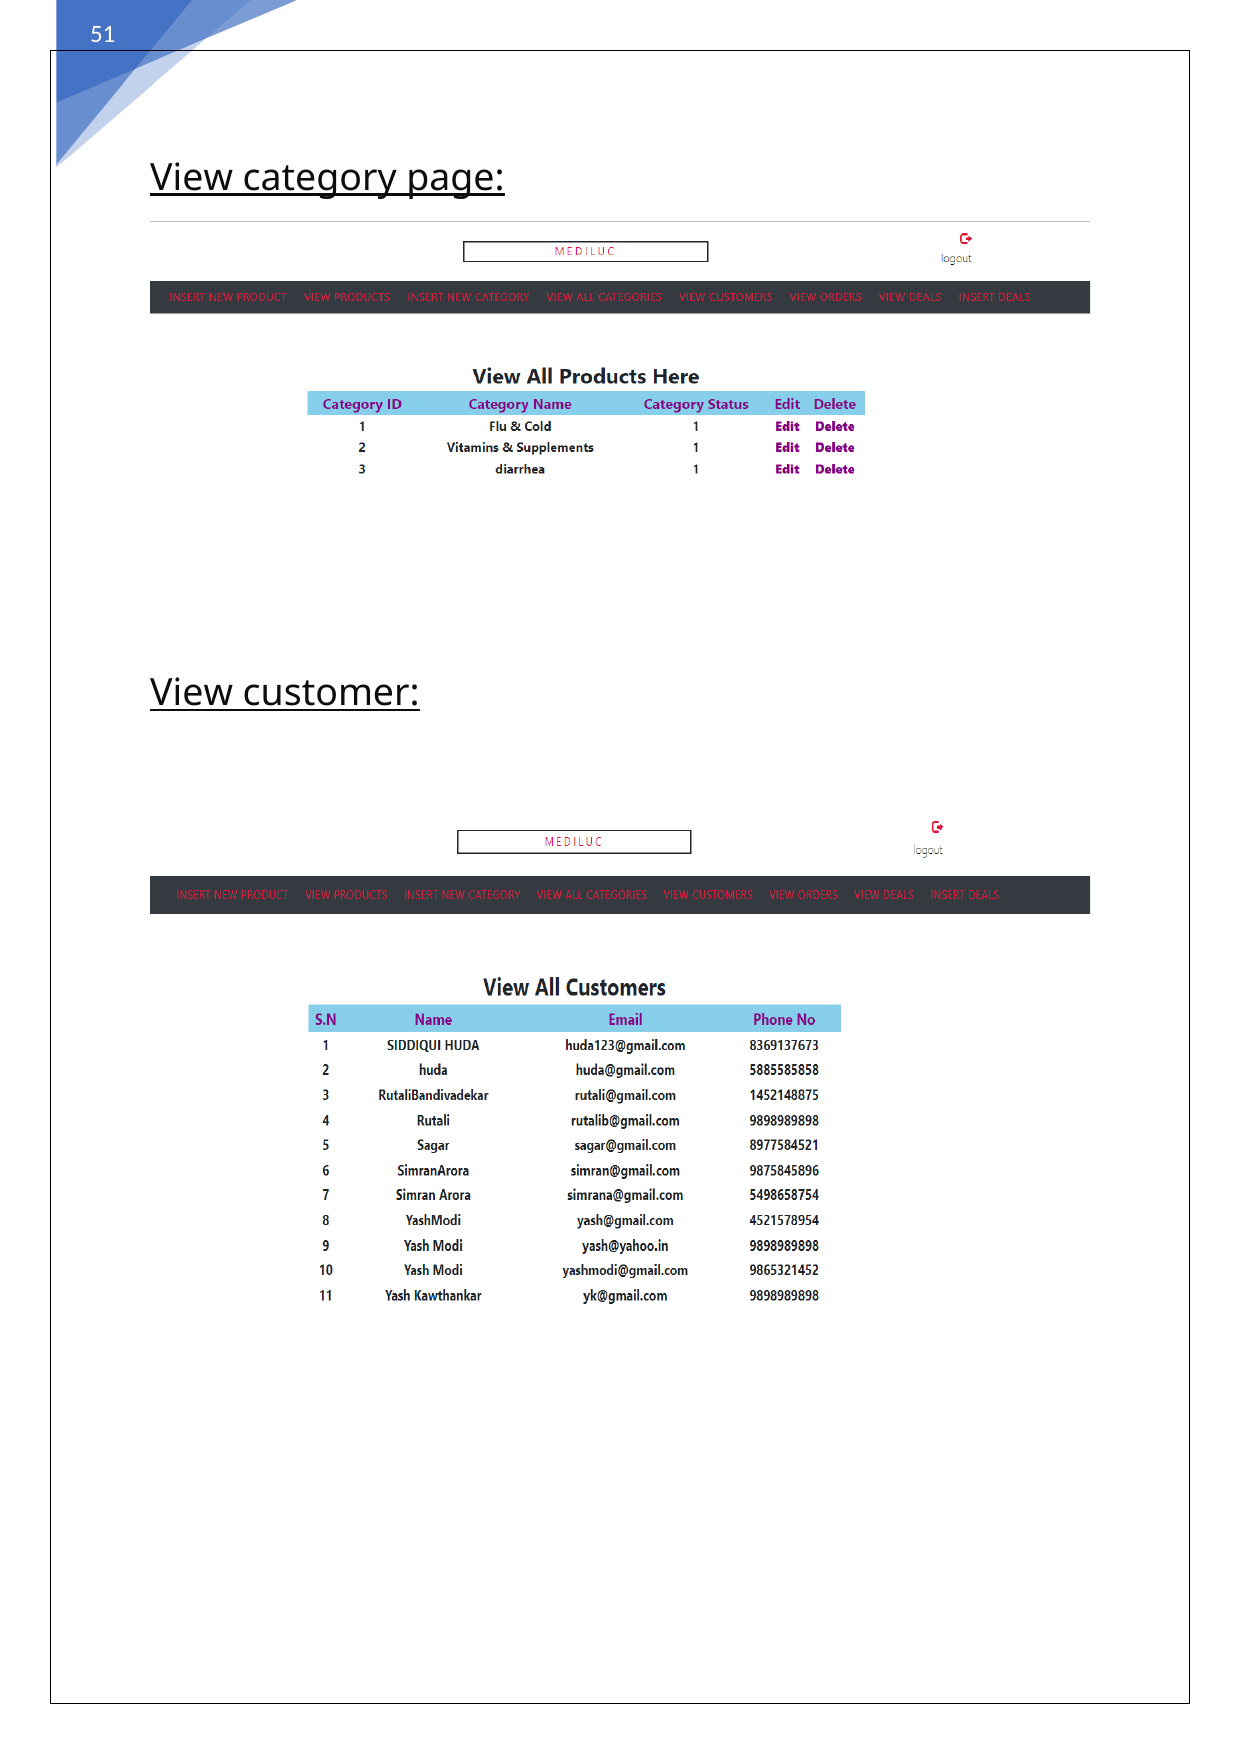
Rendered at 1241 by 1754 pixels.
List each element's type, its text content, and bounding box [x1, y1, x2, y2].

picture [150, 221, 1091, 575]
text View category page: [150, 150, 1090, 201]
picture [56, 0, 298, 50]
picture [56, 51, 298, 168]
text View customer: [150, 666, 1090, 717]
picture [150, 809, 1091, 1372]
